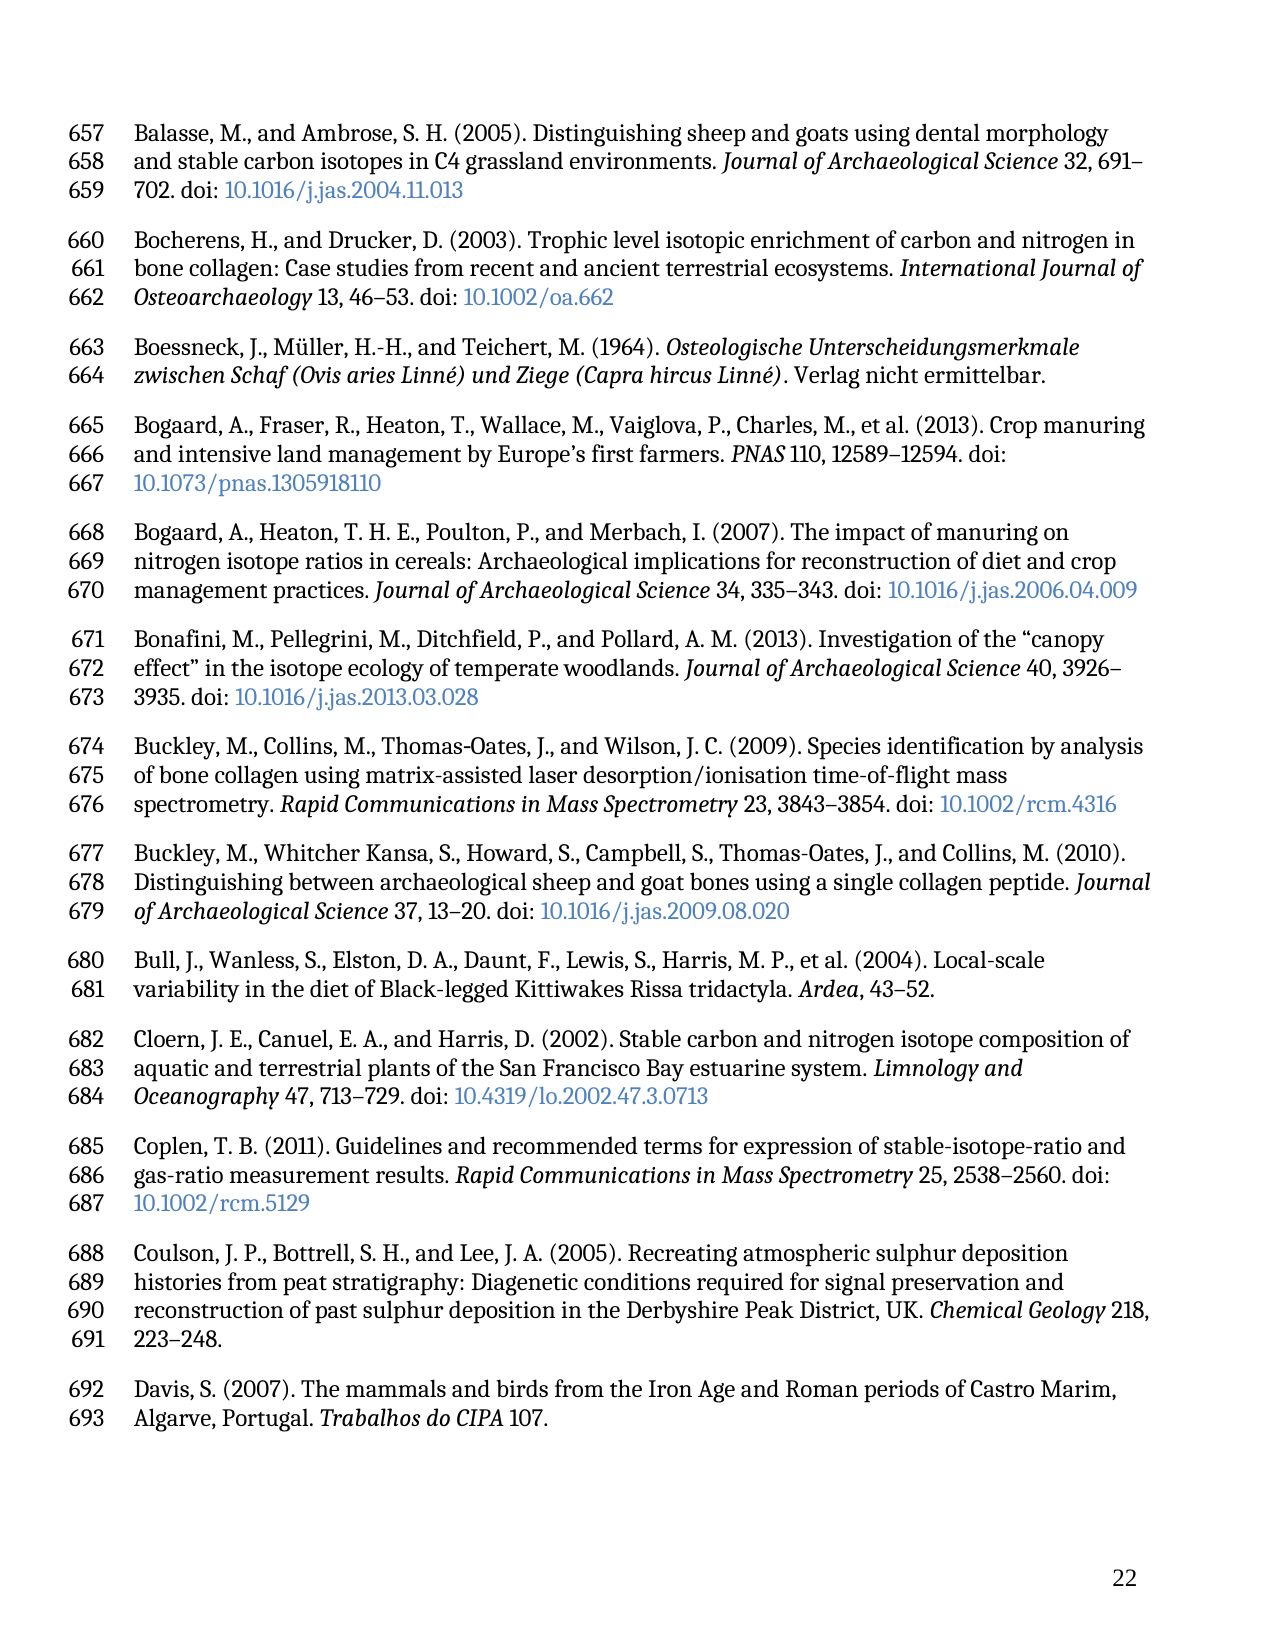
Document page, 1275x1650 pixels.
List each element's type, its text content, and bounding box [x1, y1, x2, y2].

text Coplen, T. B. (2011). Guidelines and recommended terms for expression of stable-isotope-ratio and gas-ratio measurement results. Rapid Communications in Mass Spectrometry 25, 2538–2560. doi: 10.1002/rcm.5129 [133, 1132, 1152, 1218]
text Cloern, J. E., Canuel, E. A., and Harris, D. (2002). Stable carbon and nitrogen isotope composition of aquatic and terrestrial plants of the San Francisco Bay estuarine system. Limnology and Oceanography 47, 713–729. doi: 10.4319/lo.2002.47.3.0713 [133, 1025, 1152, 1111]
text Coulson, J. P., Bottrell, S. H., and Lee, J. A. (2005). Recreating atmospheric sulphur deposition histories from peat stratigraphy: Diagenetic conditions required for signal preservation and reconstruction of past sulphur deposition in the Derbyshire Peak District, UK. Chemical Geology 218, 223–248. [133, 1239, 1152, 1354]
text Buckley, M., Collins, M., Thomas‐Oates, J., and Wilson, J. C. (2009). Species identification by analysis of bone collagen using matrix-assisted laser desorption/ionisation time-of-flight mass spectrometry. Rapid Communications in Mass Spectrometry 23, 3843–3854. doi: 10.1002/rcm.4316 [133, 732, 1152, 818]
text Boessneck, J., Müller, H.-H., and Teichert, M. (1964). Osteologische Unterscheidungsmerkmale zwischen Schaf (Ovis aries Linné) und Ziege (Capra hircus Linné). Verlag nicht ermittelbar. [133, 333, 1152, 390]
text Bonafini, M., Pellegrini, M., Ditchfield, P., and Pollard, A. M. (2013). Investigation of the “canopy effect” in the isotope ecology of temperate woodlands. Journal of Archaeological Science 40, 3926–3935. doi: 10.1016/j.jas.2013.03.028 [133, 625, 1152, 711]
text Bogaard, A., Fraser, R., Heaton, T., Wallace, M., Vaiglova, P., Charles, M., et al. (2013). Crop manuring and intensive land management by Europe’s first farmers. PNAS 110, 12589–12594. doi: 10.1073/pnas.1305918110 [133, 411, 1152, 497]
text Bull, J., Wanless, S., Elston, D. A., Daunt, F., Lewis, S., Harris, M. P., et al. (2004). Local-scale variability in the diet of Black-legged Kittiwakes Rissa tridactyla. Ardea, 43–52. [133, 946, 1152, 1004]
text Bogaard, A., Heaton, T. H. E., Poulton, P., and Merbach, I. (2007). The impact of manuring on nitrogen isotope ratios in cereals: Archaeological implications for reconstruction of diet and crop management practices. Journal of Archaeological Science 34, 335–343. doi: 10.1016/j.jas.2006.04.009 [133, 518, 1152, 604]
text Davis, S. (2007). The mammals and birds from the Iron Age and Roman periods of Castro Marim, Algarve, Portugal. Trabalhos do CIPA 107. [133, 1375, 1152, 1432]
text Balasse, M., and Ambrose, S. H. (2005). Distinguishing sheep and goats using dental morphology and stable carbon isotopes in C4 grassland environments. Journal of Archaeological Science 32, 691–702. doi: 10.1016/j.jas.2004.11.013 [133, 118, 1152, 205]
text Buckley, M., Whitcher Kansa, S., Howard, S., Campbell, S., Thomas-Oates, J., and Collins, M. (2010). Distinguishing between archaeological sheep and goat bones using a single collagen peptide. Journal of Archaeological Science 37, 13–20. doi: 10.1016/j.jas.2009.08.020 [133, 839, 1152, 926]
text Bocherens, H., and Drucker, D. (2003). Trophic level isotopic enrichment of carbon and nitrogen in bone collagen: Case studies from recent and ancient terrestrial ecosystems. International Journal of Osteoarchaeology 13, 46–53. doi: 10.1002/oa.662 [133, 226, 1152, 312]
